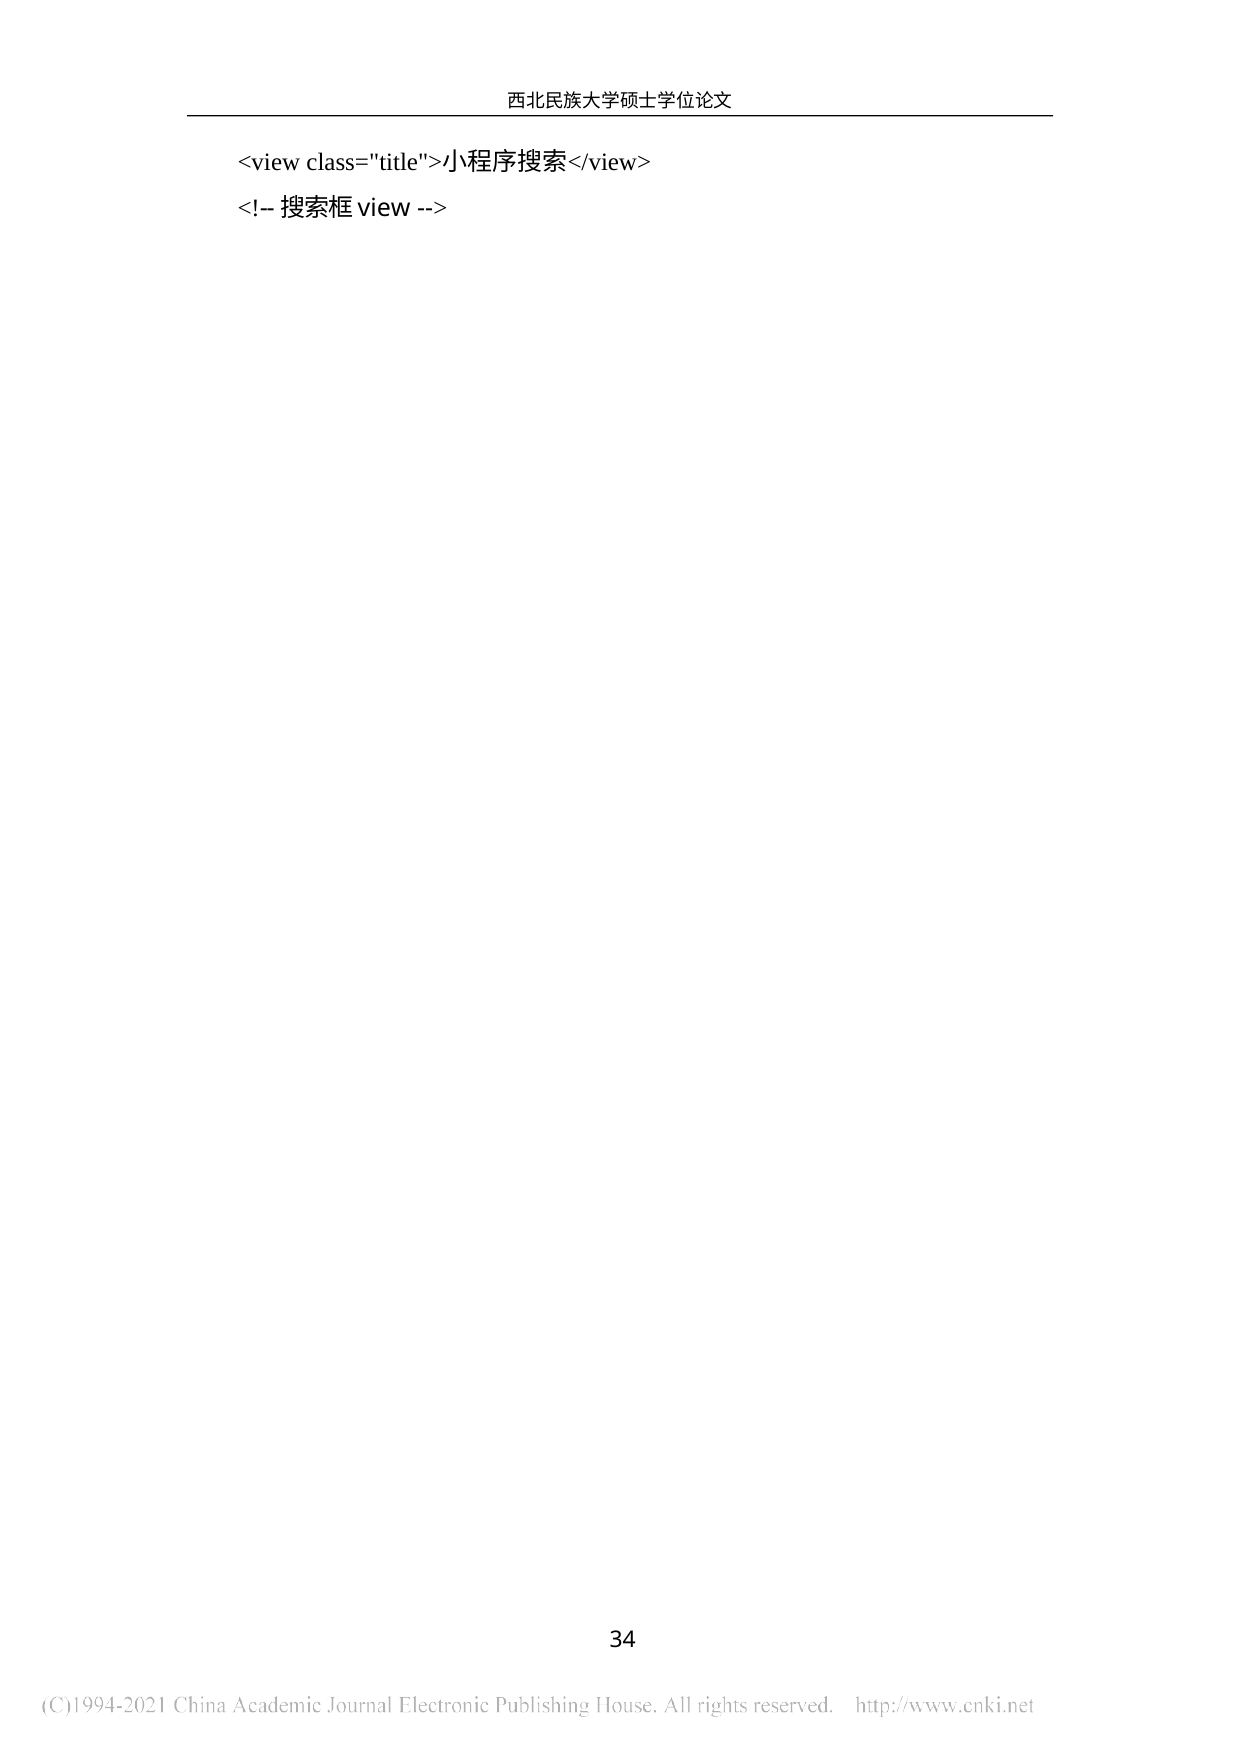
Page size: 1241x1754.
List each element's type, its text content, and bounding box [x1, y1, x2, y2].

picture [42, 1696, 832, 1717]
picture [855, 1696, 1034, 1717]
text <view class="title">小程序搜索</view> [237, 142, 1096, 178]
text <!-- 搜索框 view --> [237, 188, 1096, 224]
